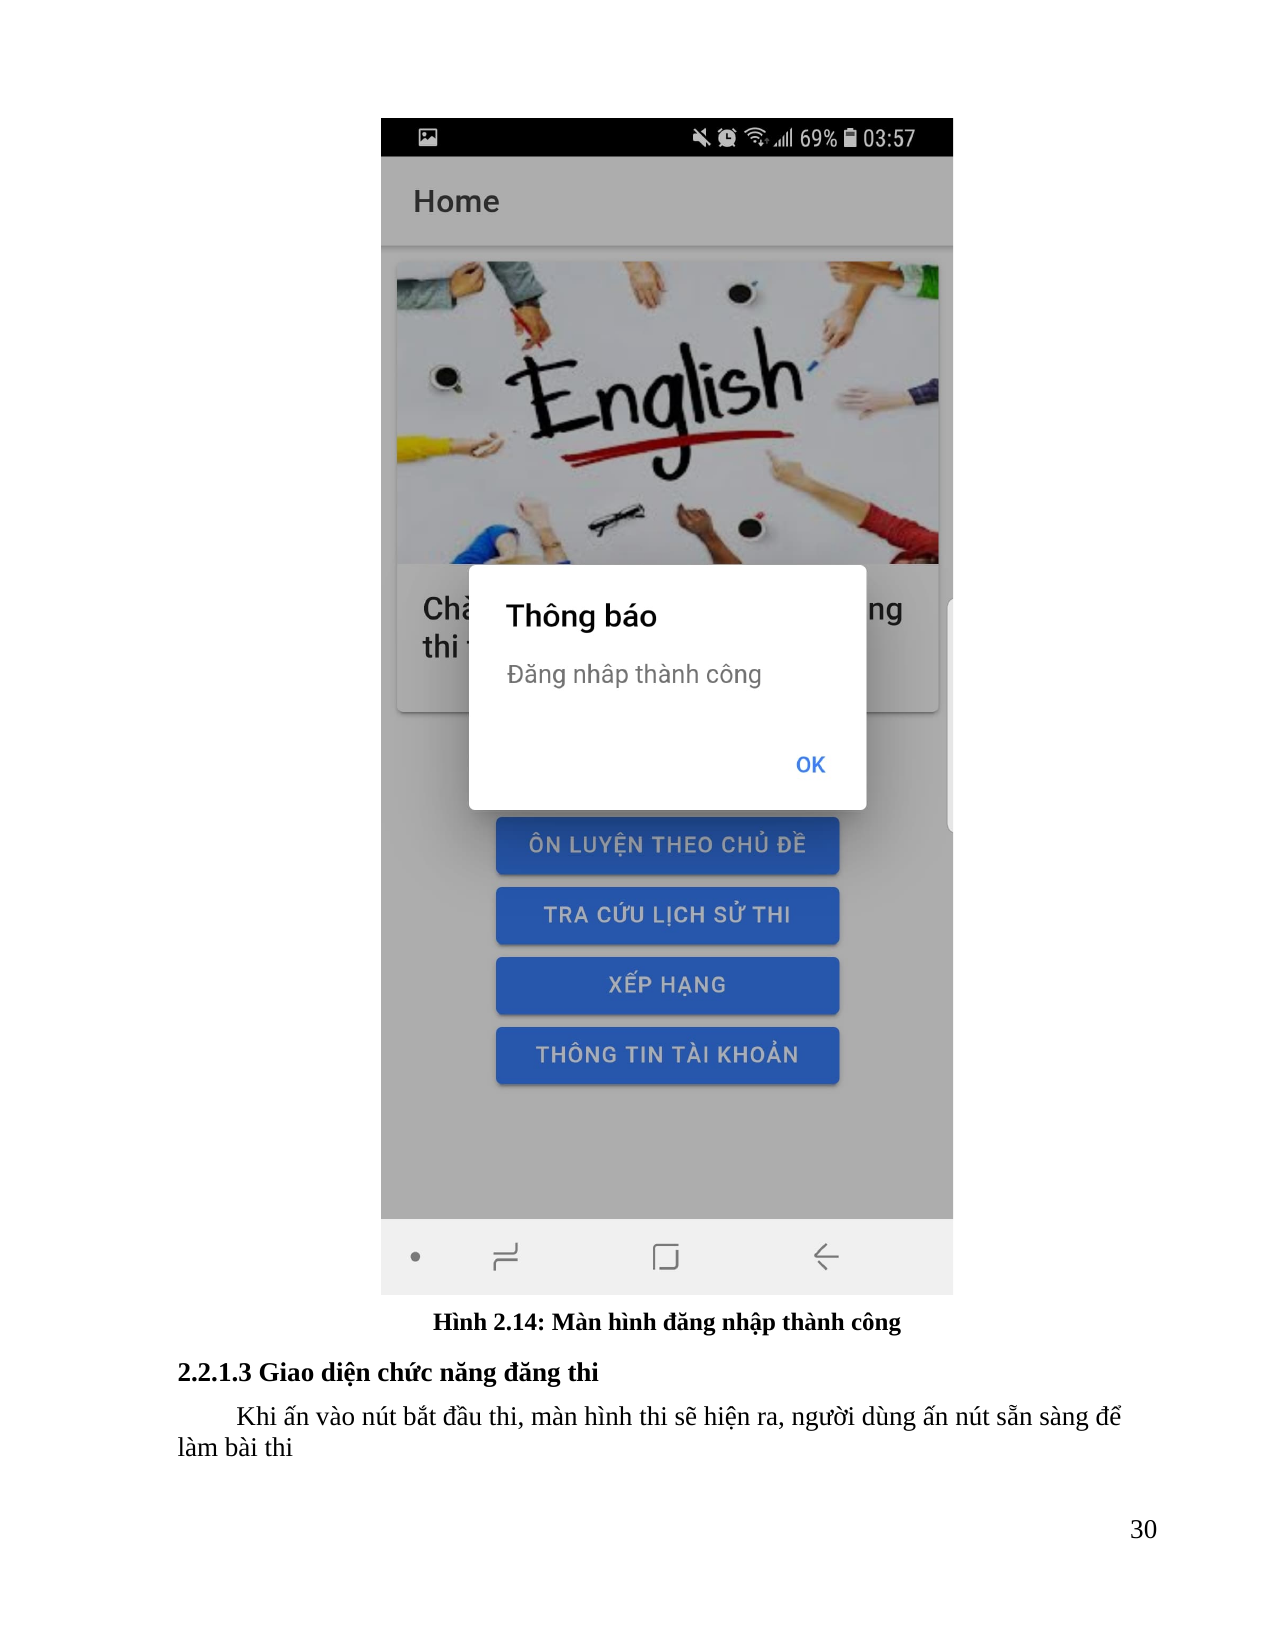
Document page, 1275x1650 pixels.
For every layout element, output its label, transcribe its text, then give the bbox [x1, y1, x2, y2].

text Khi ấn vào nút bắt đầu thi, màn hình thi sẽ hiện ra, người dùng ấn nút sẵn sàng để làm bài thi [177, 1400, 1157, 1462]
picture [381, 118, 954, 1295]
text Hình 2.14: Màn hình đăng nhập thành công [177, 1307, 1157, 1335]
text 2.2.1.3 Giao diện chức năng đăng thi [177, 1356, 1157, 1387]
